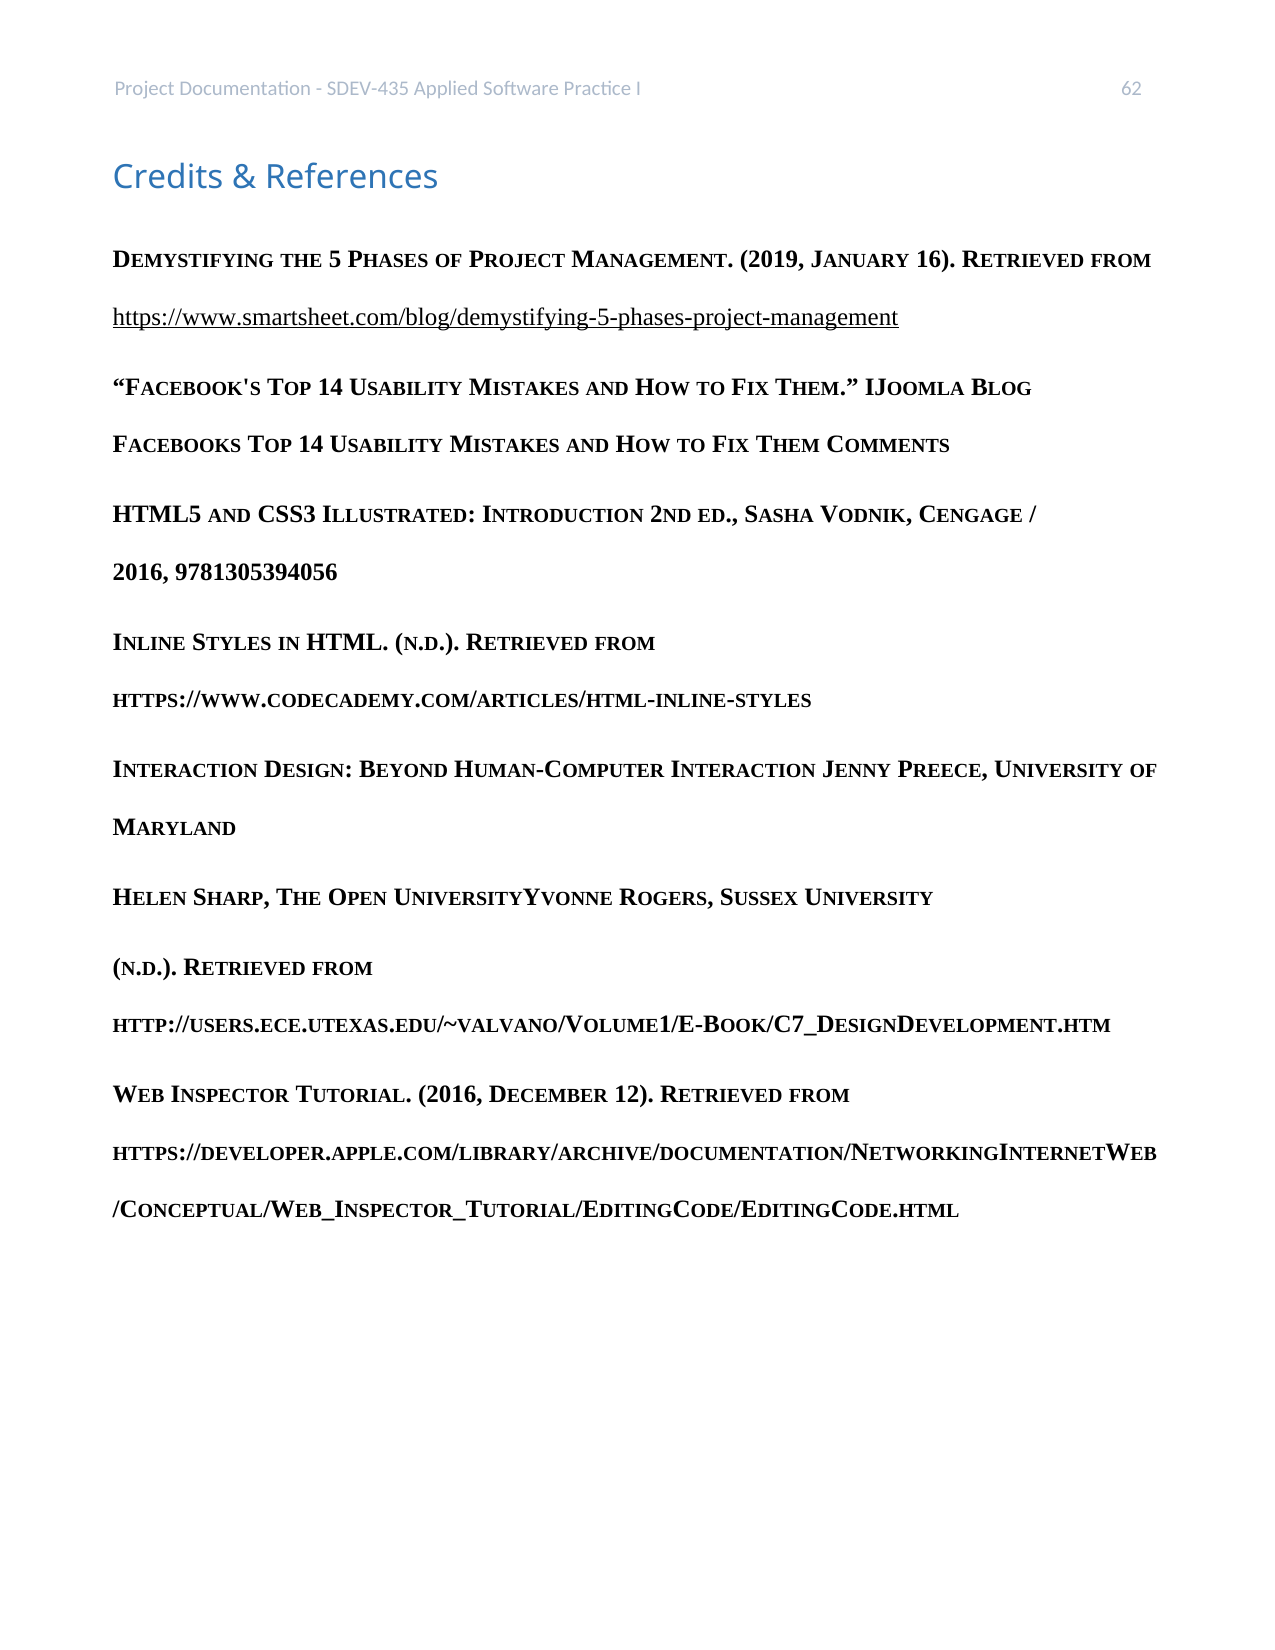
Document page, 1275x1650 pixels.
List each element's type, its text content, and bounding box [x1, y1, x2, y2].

text Helen Sharp, The Open UniversityYvonne Rogers, Sussex University [112, 882, 1162, 910]
text (n.d.). Retrieved from http://users.ece.utexas.edu/~valvano/Volume1/E-Book/C7_DesignDevelopment.htm [112, 952, 1162, 1038]
text Web Inspector Tutorial. (2016, December 12). Retrieved from https://developer.apple.com/library/archive/documentation/NetworkingInternetWeb/Conceptual/Web_Inspector_Tutorial/EditingCode/EditingCode.html [112, 1079, 1162, 1223]
text Interaction Design: Beyond Human-Computer Interaction Jenny Preece, University of Maryland [112, 754, 1162, 840]
